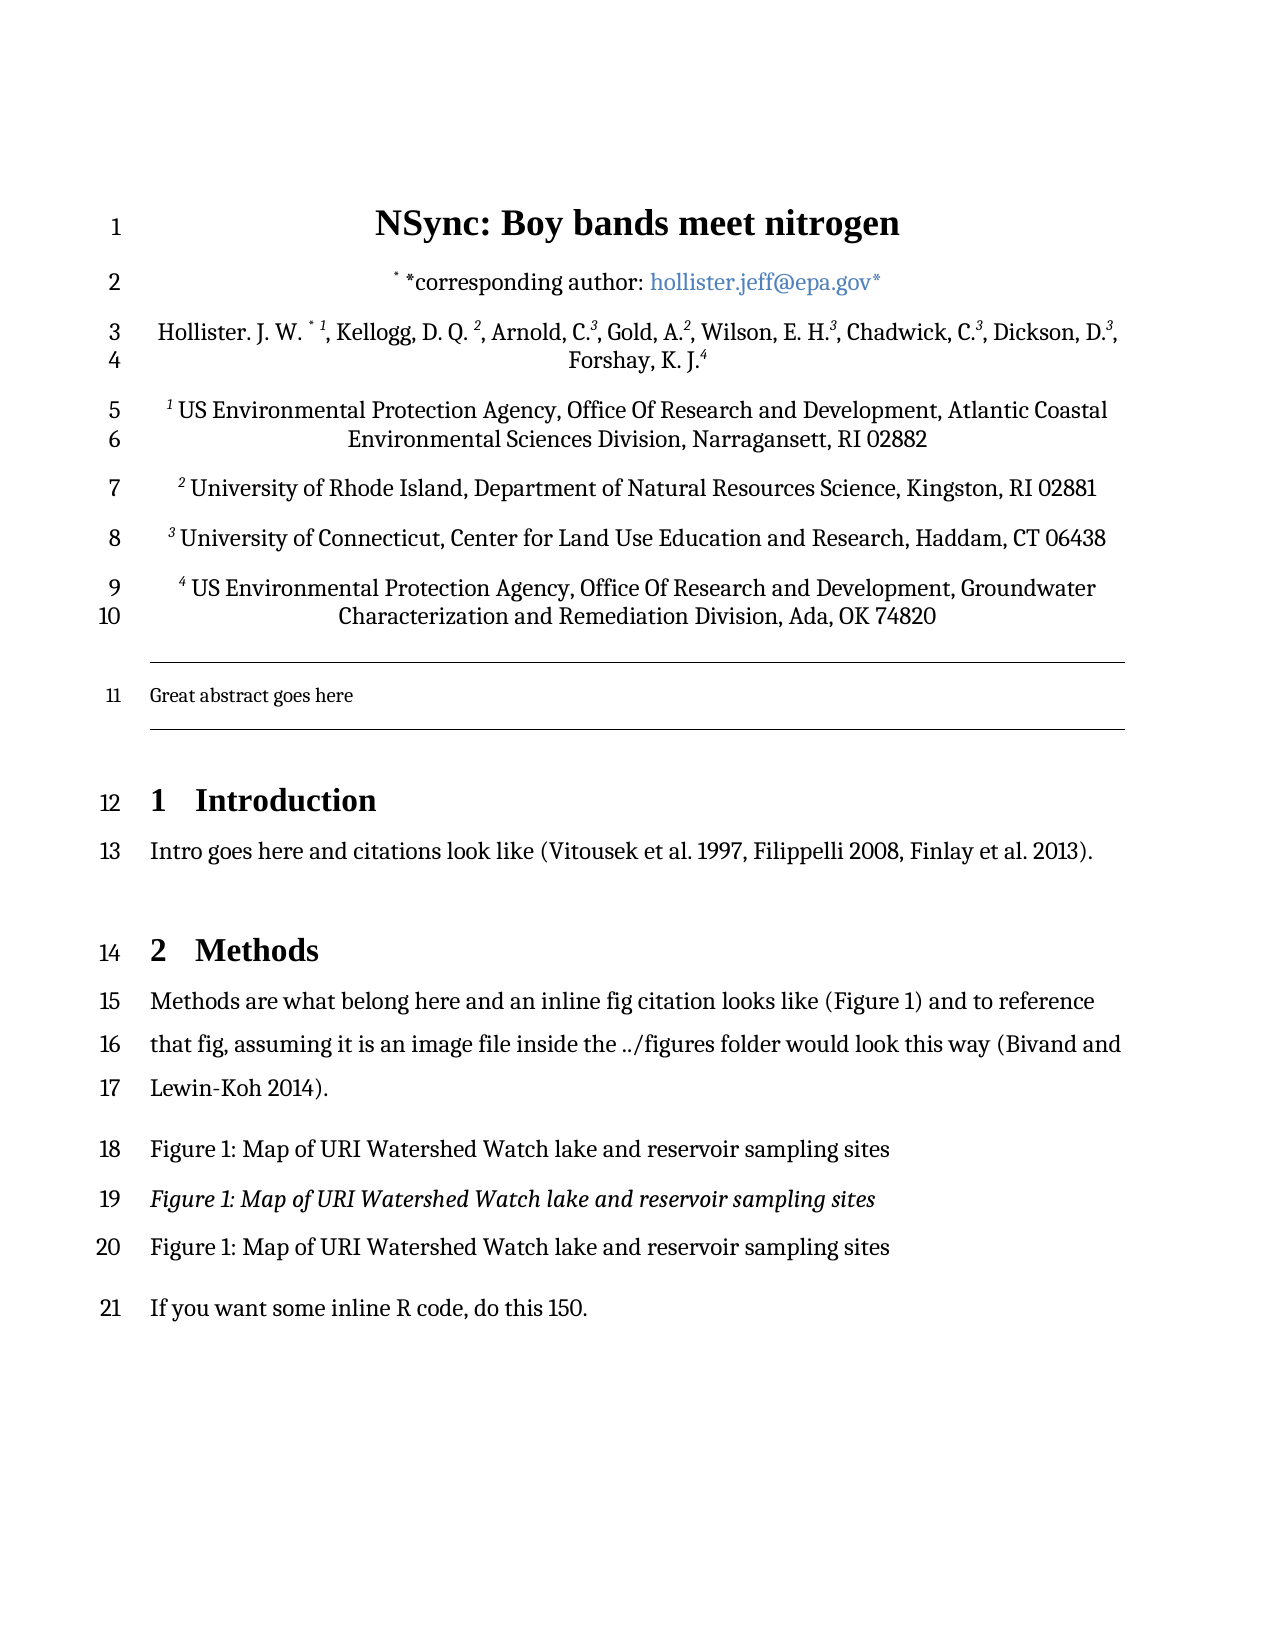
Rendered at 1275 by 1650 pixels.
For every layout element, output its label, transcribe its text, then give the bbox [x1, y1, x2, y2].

text 3 University of Connecticut, Center for Land Use Education and Research, Haddam, CT 06438 [150, 524, 1125, 553]
text * *corresponding author: hollister.jeff@epa.gov* [150, 268, 1125, 297]
text Great abstract goes here [150, 663, 1125, 729]
subtitle Introduction [150, 780, 1125, 818]
title NSync: Boy bands meet nitrogen [150, 200, 1125, 243]
text Figure 1: Map of URI Watershed Watch lake and reservoir sampling sites [150, 1185, 1125, 1214]
text 1 US Environmental Protection Agency, Office Of Research and Development, Atlantic Coastal Environmental Sciences Division, Narragansett, RI 02882 [150, 396, 1125, 453]
text 2 University of Rhode Island, Department of Natural Resources Science, Kingston, RI 02881 [150, 474, 1125, 503]
text If you want some inline R code, do this 150. [150, 1294, 1125, 1323]
subtitle Methods [150, 930, 1125, 968]
text 4 US Environmental Protection Agency, Office Of Research and Development, Groundwater Characterization and Remediation Division, Ada, OK 74820 [150, 573, 1125, 631]
text Methods are what belong here and an inline fig citation looks like (Figure 1) and to reference that fig, assuming it is an image file inside the ../figures folder would look this way (Bivand and Lewin-Koh 2014). [150, 987, 1125, 1102]
text Hollister. J. W. * 1, Kellogg, D. Q. 2, Arnold, C.3, Gold, A.2, Wilson, E. H.3, Chadwick, C.3, Dickson, D.3, Forshay, K. J.4 [150, 318, 1125, 375]
text Figure 1: Map of URI Watershed Watch lake and reservoir sampling sites [150, 1232, 1125, 1261]
text Intro goes here and citations look like (Vitousek et al. 1997, Filippelli 2008, Finlay et al. 2013). [150, 837, 1125, 866]
